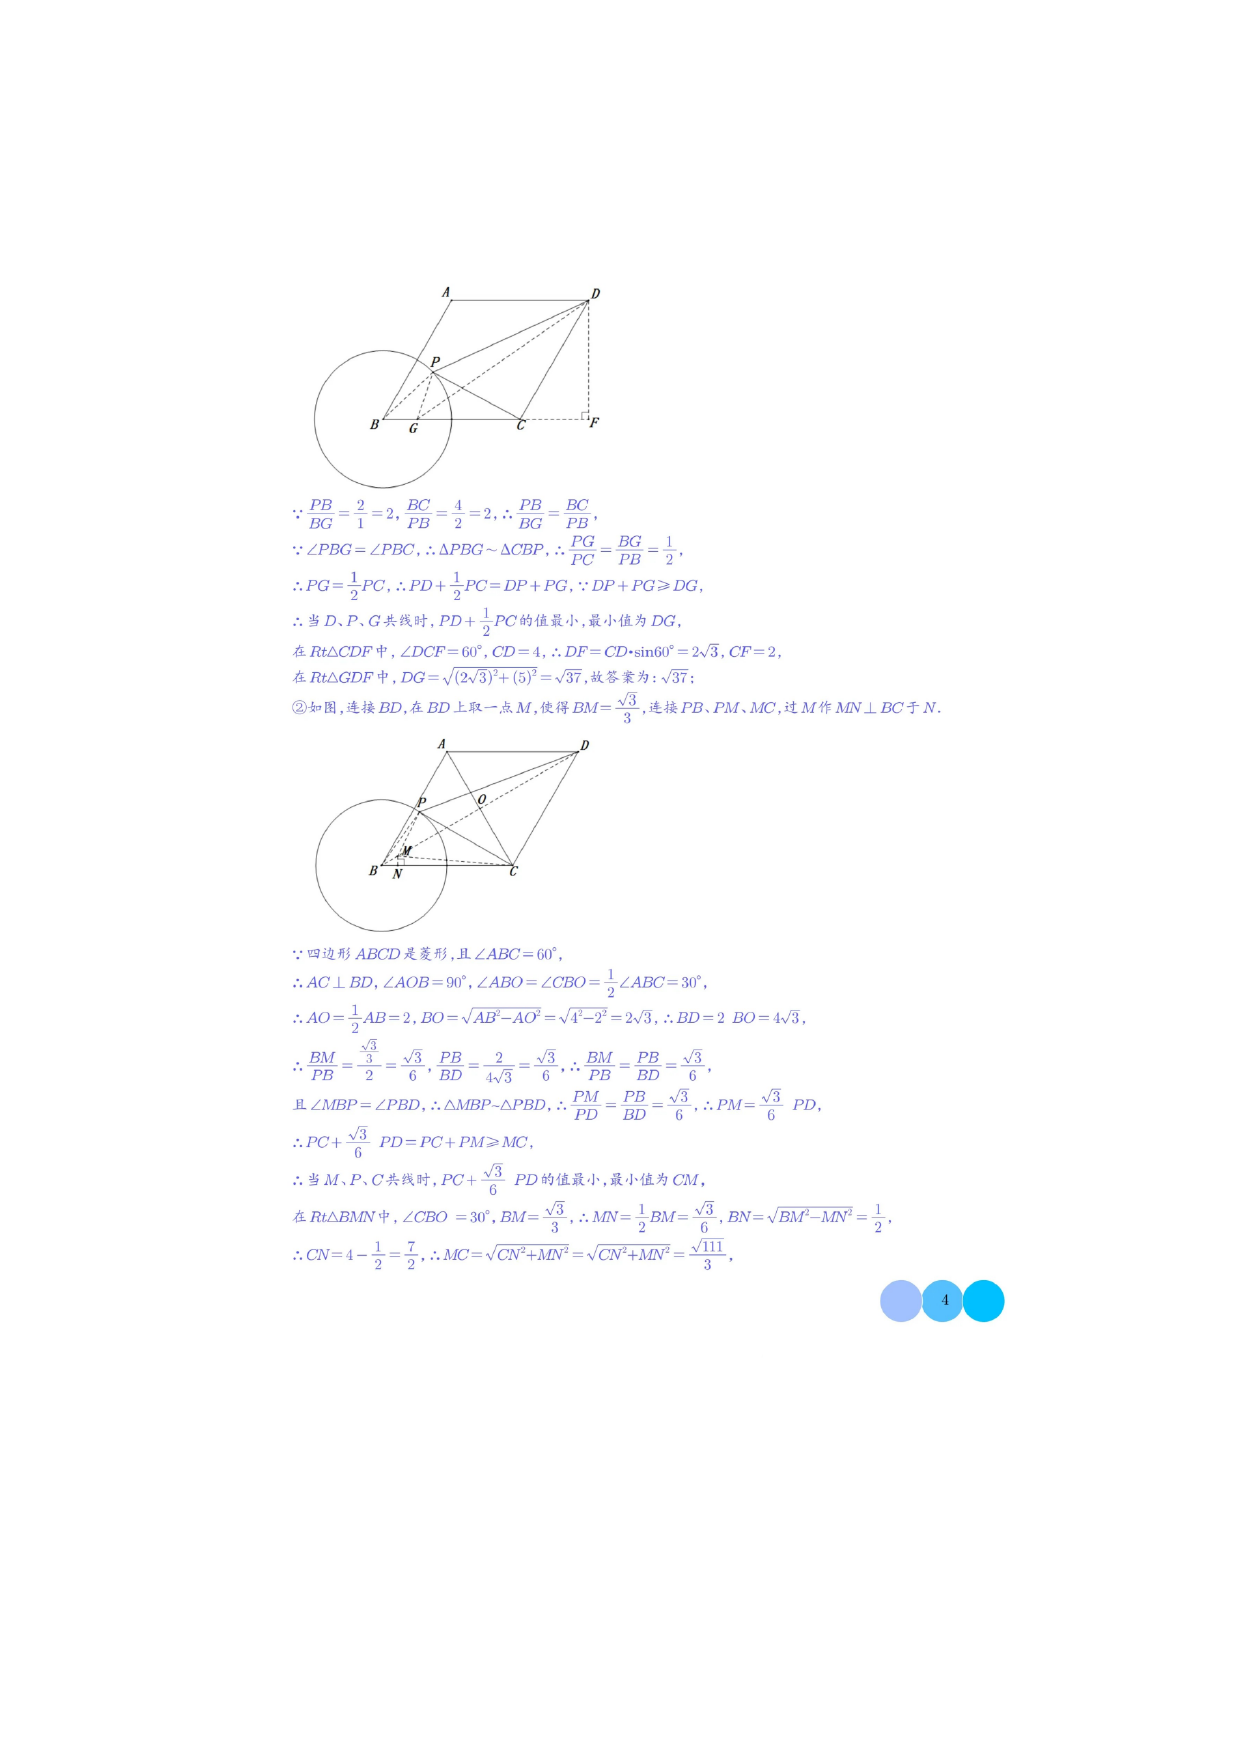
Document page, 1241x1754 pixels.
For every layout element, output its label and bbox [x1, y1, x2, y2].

picture [187, 162, 1051, 1383]
